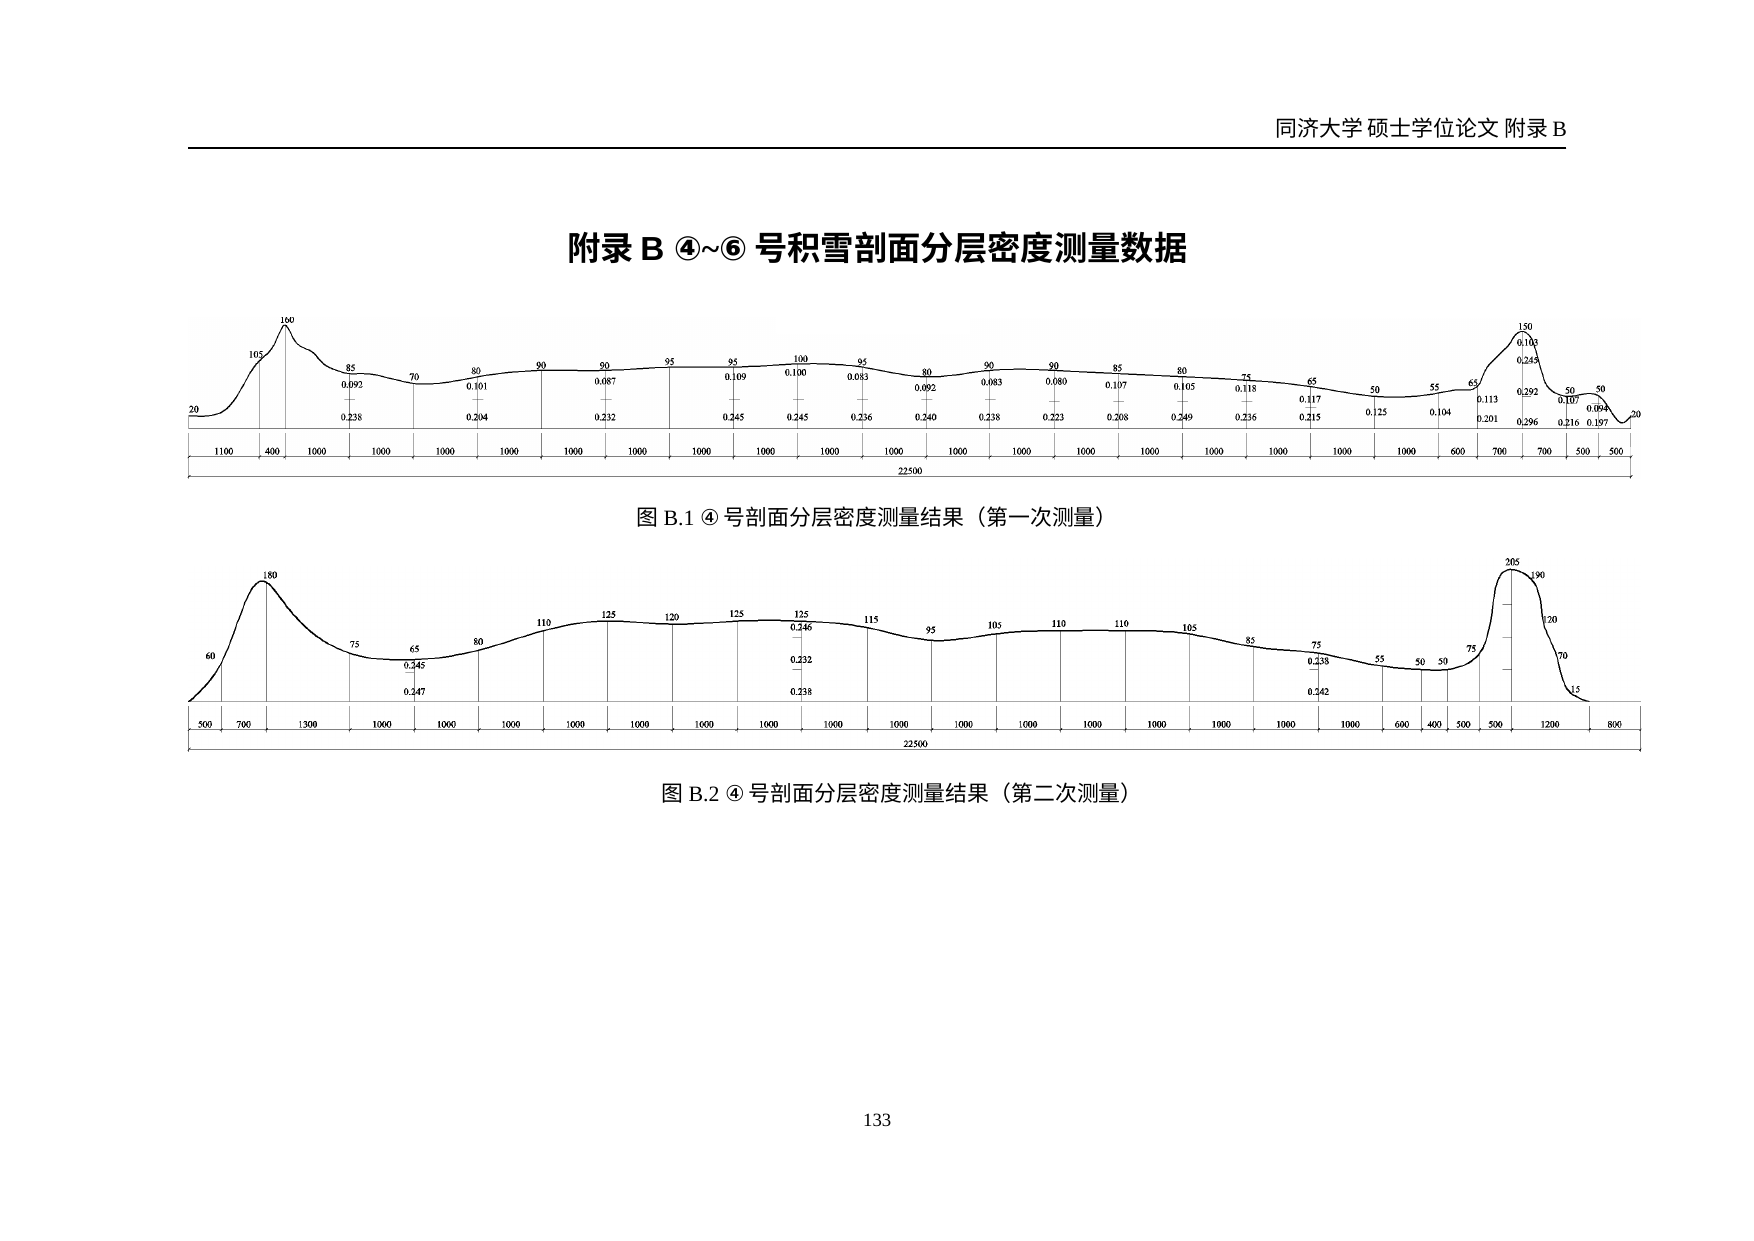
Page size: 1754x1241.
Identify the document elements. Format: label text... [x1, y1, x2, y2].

text 图 B.2 ④号剖面分层密度测量结果（第二次测量） [187, 774, 1566, 808]
text 附录B ④~⑥号积雪剖面分层密度测量数据 [187, 212, 1566, 279]
text 图 B.1 ④号剖面分层密度测量结果（第一次测量） [187, 499, 1566, 533]
picture [187, 317, 1642, 479]
picture [187, 558, 1642, 752]
